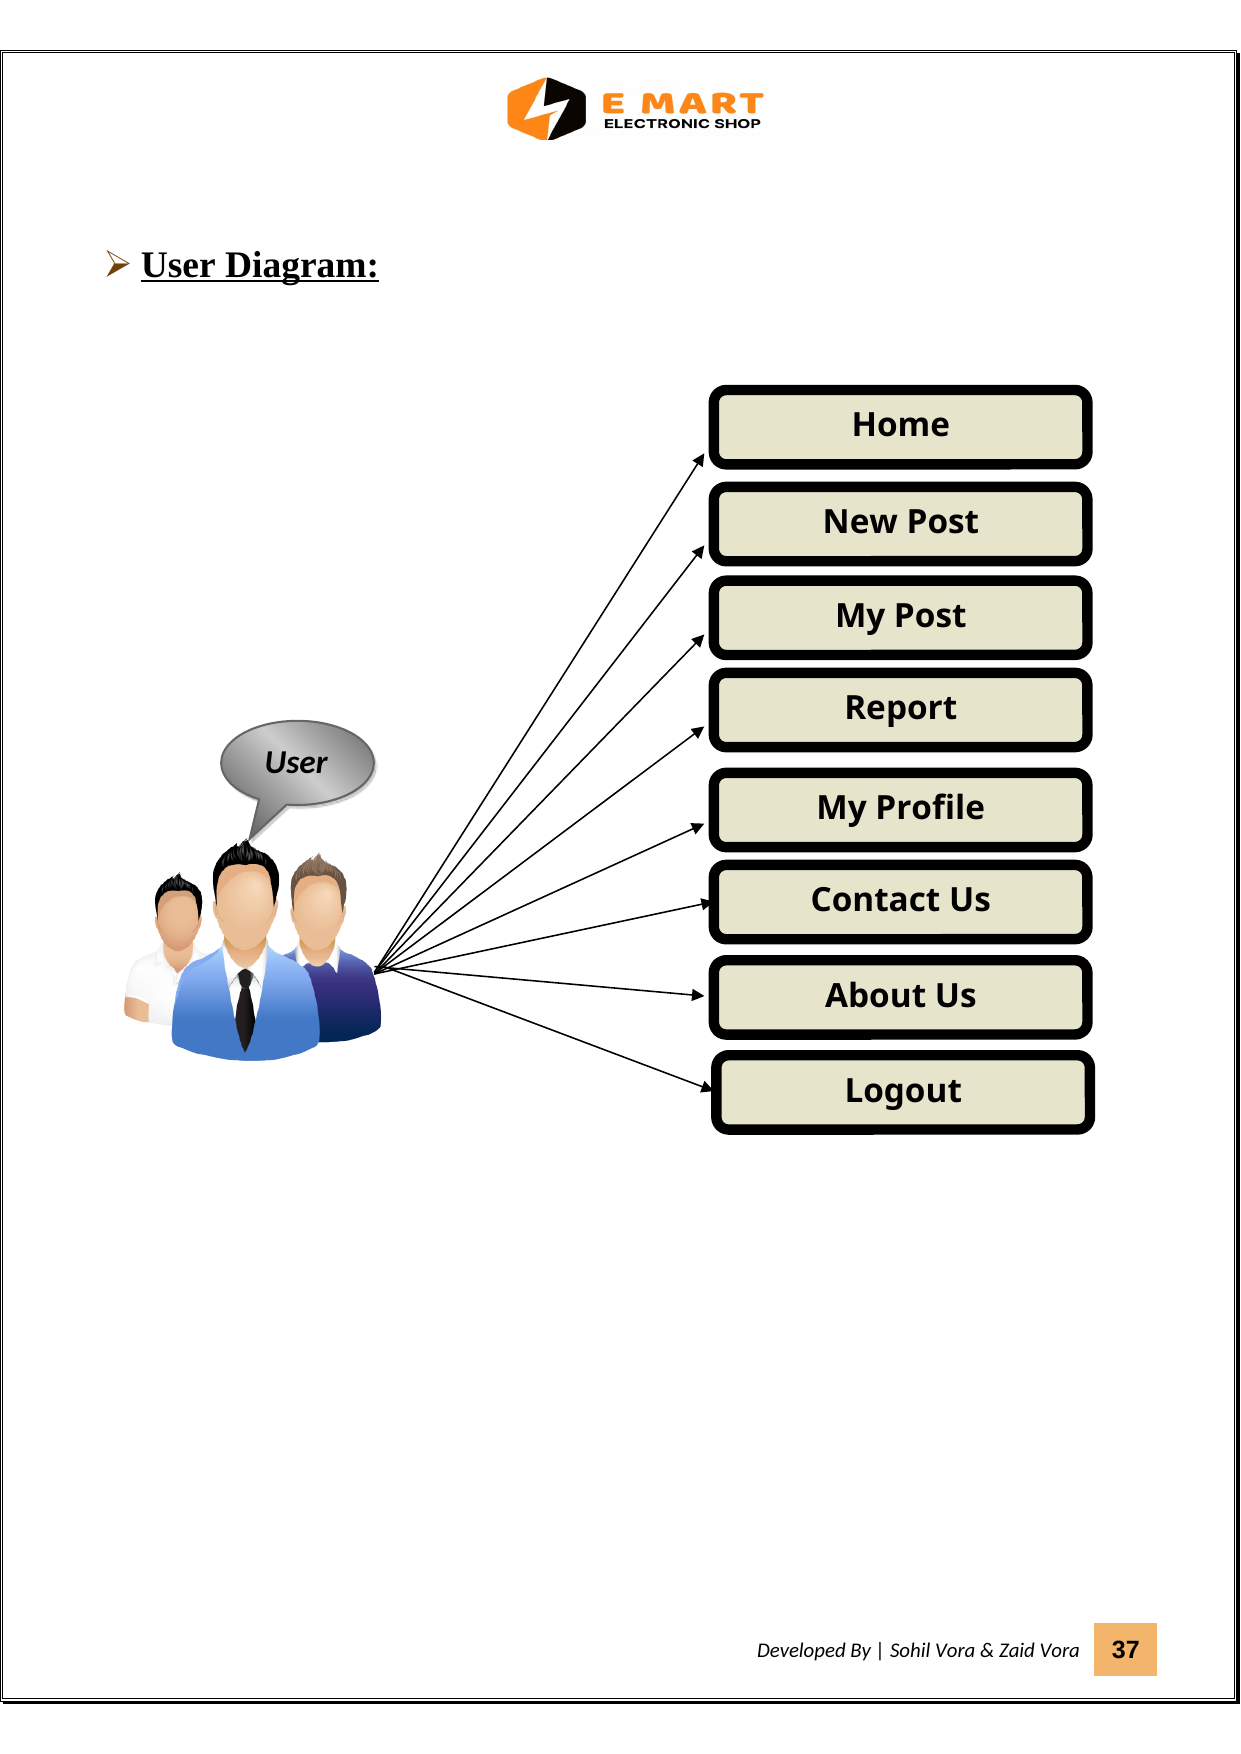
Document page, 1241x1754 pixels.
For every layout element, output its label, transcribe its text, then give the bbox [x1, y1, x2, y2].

picture [120, 834, 389, 1073]
list User Diagram: [103, 242, 1084, 286]
picture [504, 76, 767, 139]
